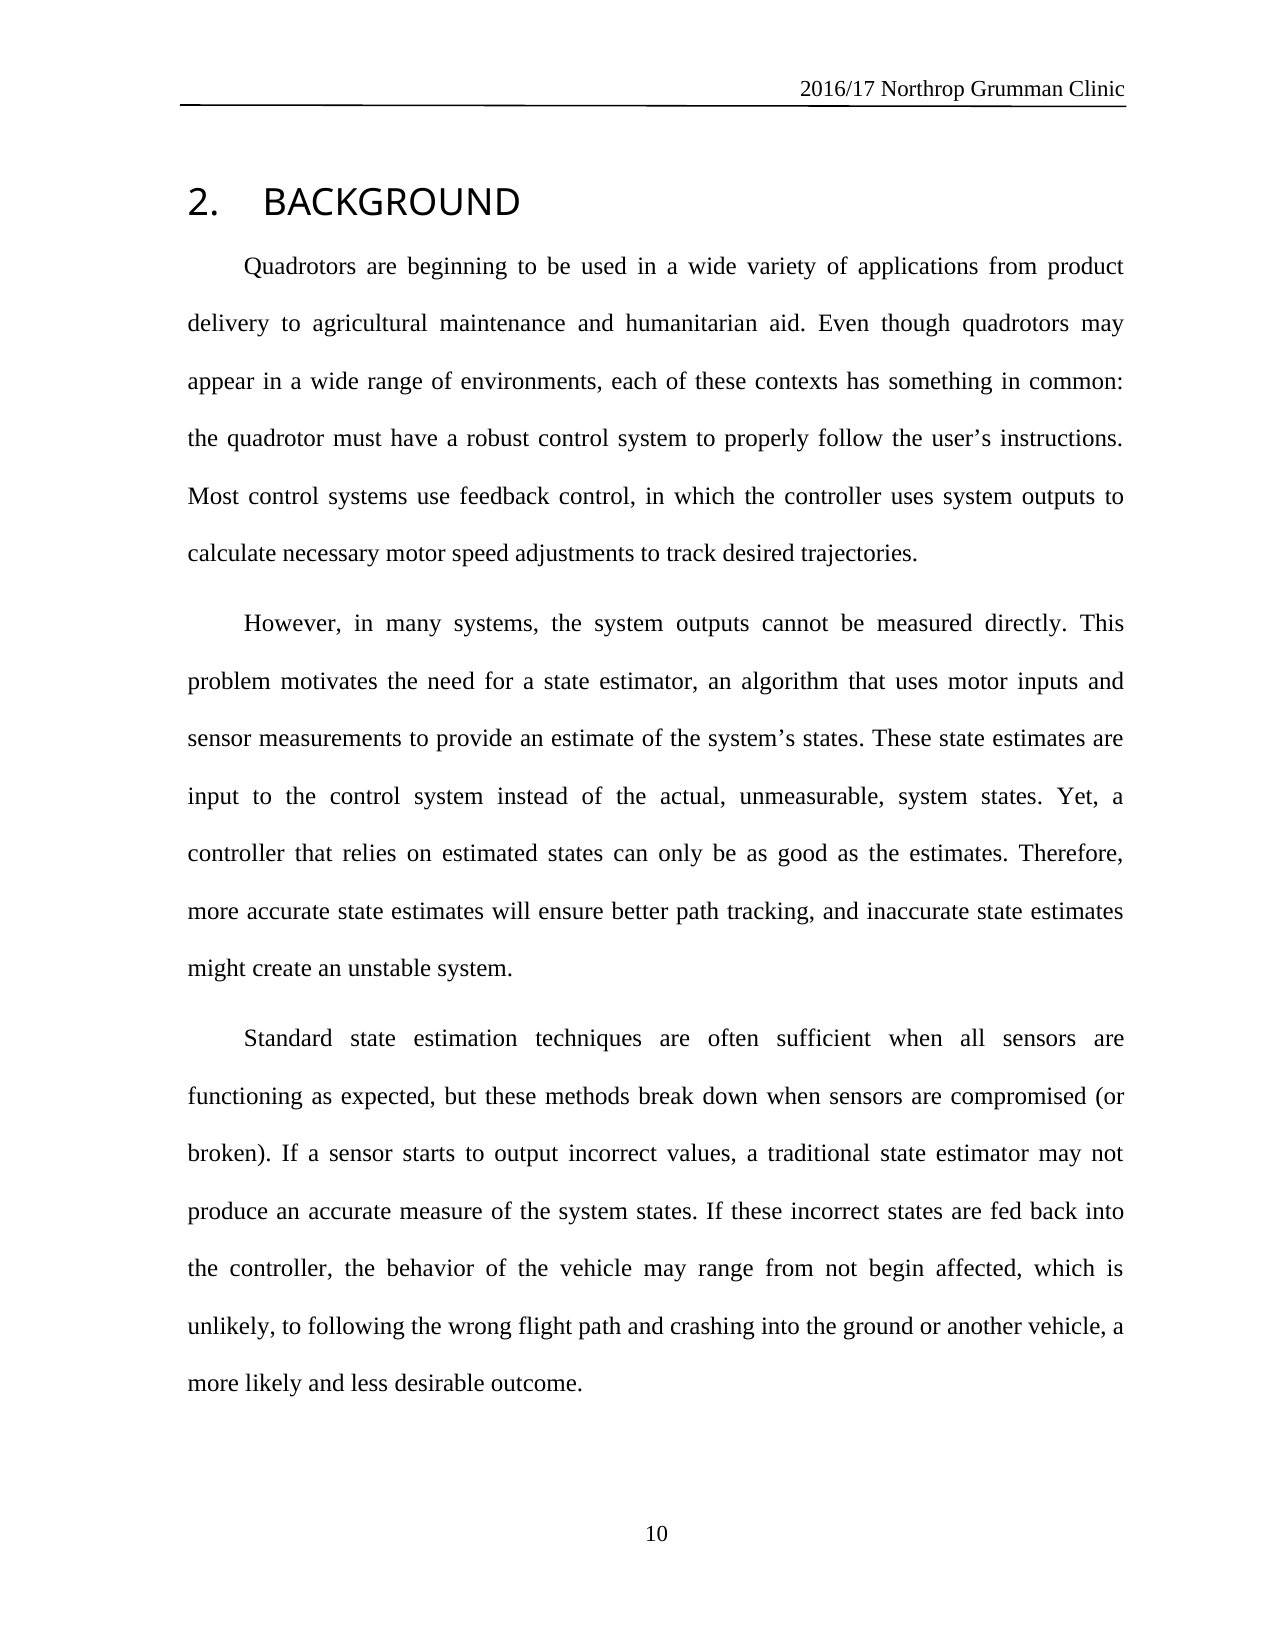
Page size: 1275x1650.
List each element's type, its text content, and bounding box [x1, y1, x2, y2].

text However, in many systems, the system outputs cannot be measured directly. This problem motivates the need for a state estimator, an algorithm that uses motor inputs and sensor measurements to provide an estimate of the system’s states. These state estimates are input to the control system instead of the actual, unmeasurable, system states. Yet, a controller that relies on estimated states can only be as good as the estimates. Therefore, more accurate state estimates will ensure better path tracking, and inaccurate state estimates might create an unstable system. [187, 608, 1125, 982]
text Quadrotors are beginning to be used in a wide variety of applications from product delivery to agricultural maintenance and humanitarian aid. Even though quadrotors may appear in a wide range of environments, each of these contexts has something in common: the quadrotor must have a robust control system to properly follow the user’s instructions. Most control systems use feedback control, in which the controller uses system outputs to calculate necessary motor speed adjustments to track desired trajectories. [187, 251, 1125, 567]
subtitle Background [187, 175, 1125, 226]
text Standard state estimation techniques are often sufficient when all sensors are functioning as expected, but these methods break down when sensors are compromised (or broken). If a sensor starts to output incorrect values, a traditional state estimator may not produce an accurate measure of the system states. If these incorrect states are fed back into the controller, the behavior of the vehicle may range from not begin affected, which is unlikely, to following the wrong flight path and crashing into the ground or another vehicle, a more likely and less desirable outcome. [187, 1023, 1125, 1397]
